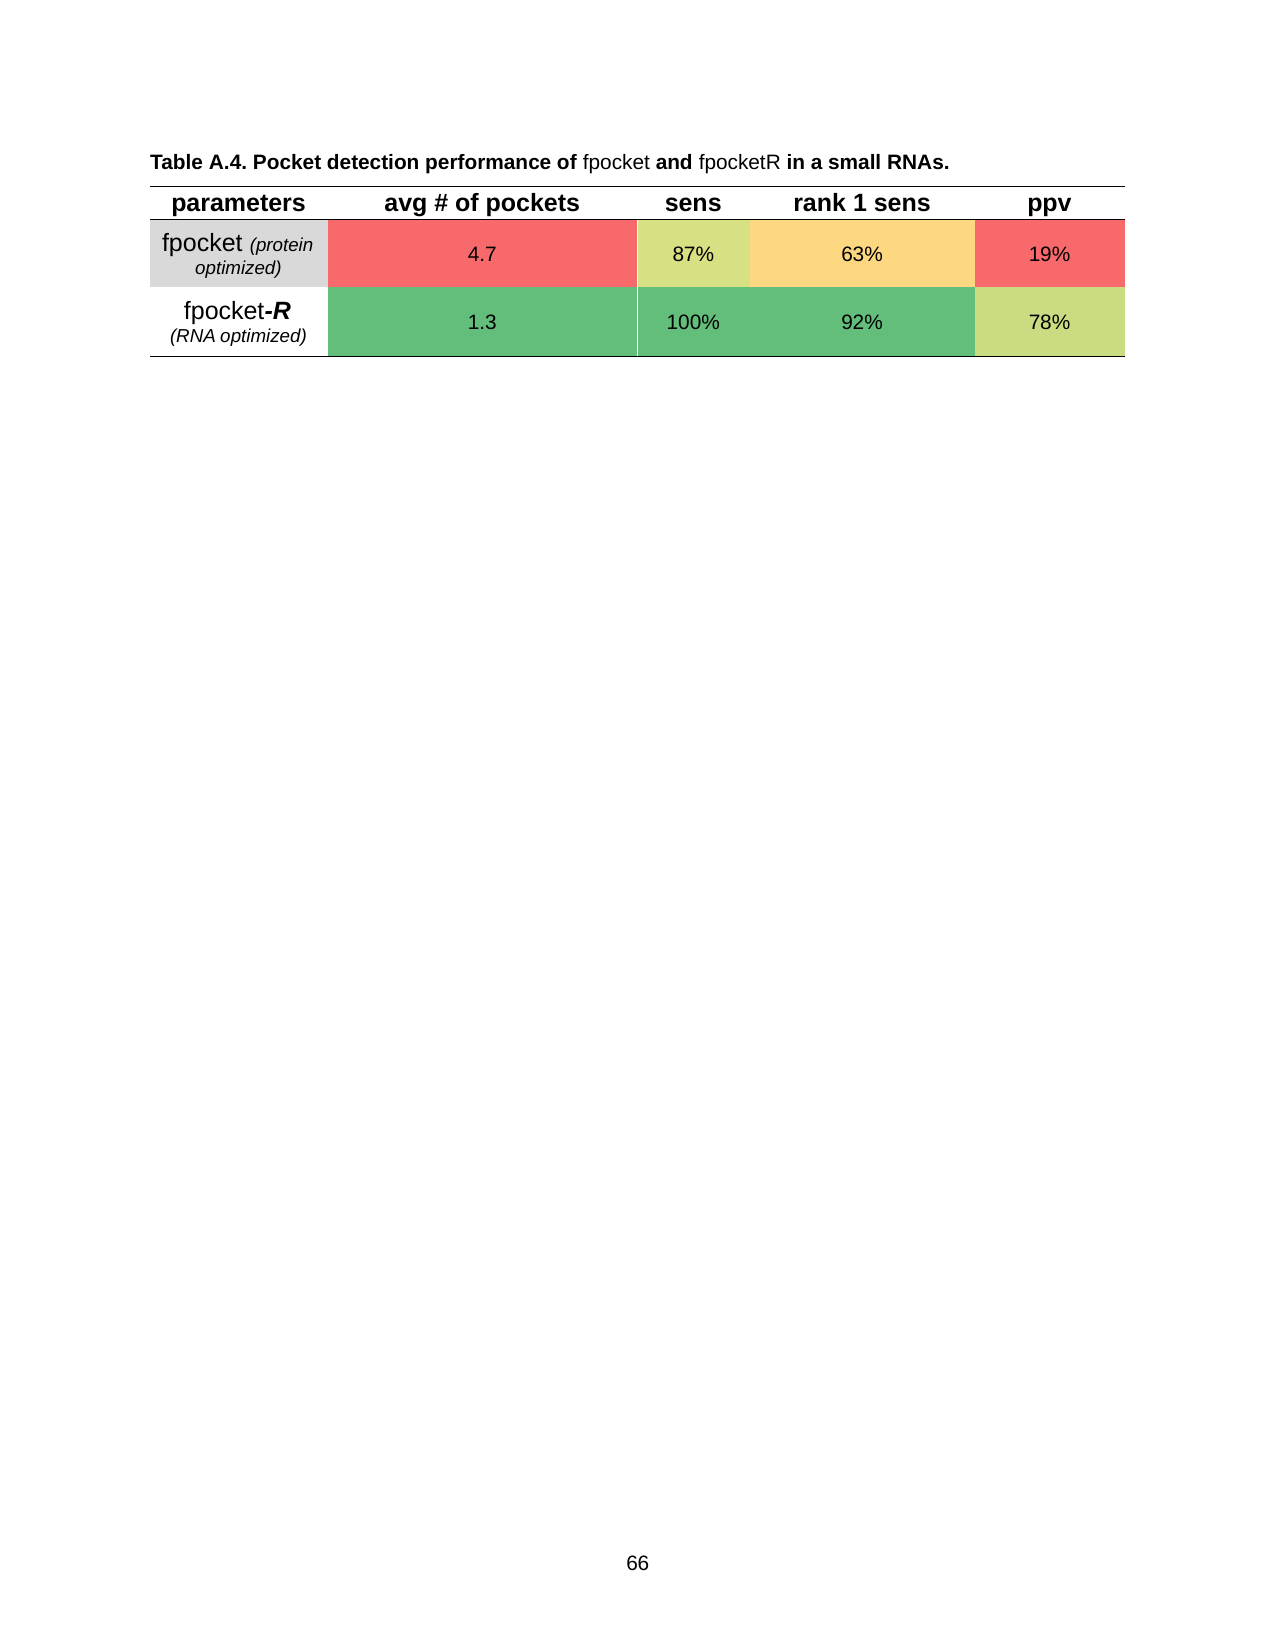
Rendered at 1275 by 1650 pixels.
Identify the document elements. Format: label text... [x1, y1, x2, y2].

table_header parameters [150, 187, 328, 218]
table_cell 87% [638, 220, 750, 287]
table_cell fpocket-R (RNA optimized) [150, 287, 328, 356]
table_header sens [638, 187, 750, 218]
table_header ppv [975, 187, 1125, 218]
table_cell 19% [975, 220, 1125, 287]
table_header rank 1 sens [750, 187, 975, 218]
table_cell fpocket (protein optimized) [150, 220, 328, 287]
table_cell 92% [750, 287, 975, 356]
table_header avg # of pockets [328, 187, 637, 218]
table_cell 100% [638, 287, 750, 356]
table_cell 4.7 [328, 220, 637, 287]
table_cell 78% [975, 287, 1125, 356]
table_cell 1.3 [328, 287, 637, 356]
table_cell 63% [750, 220, 975, 287]
